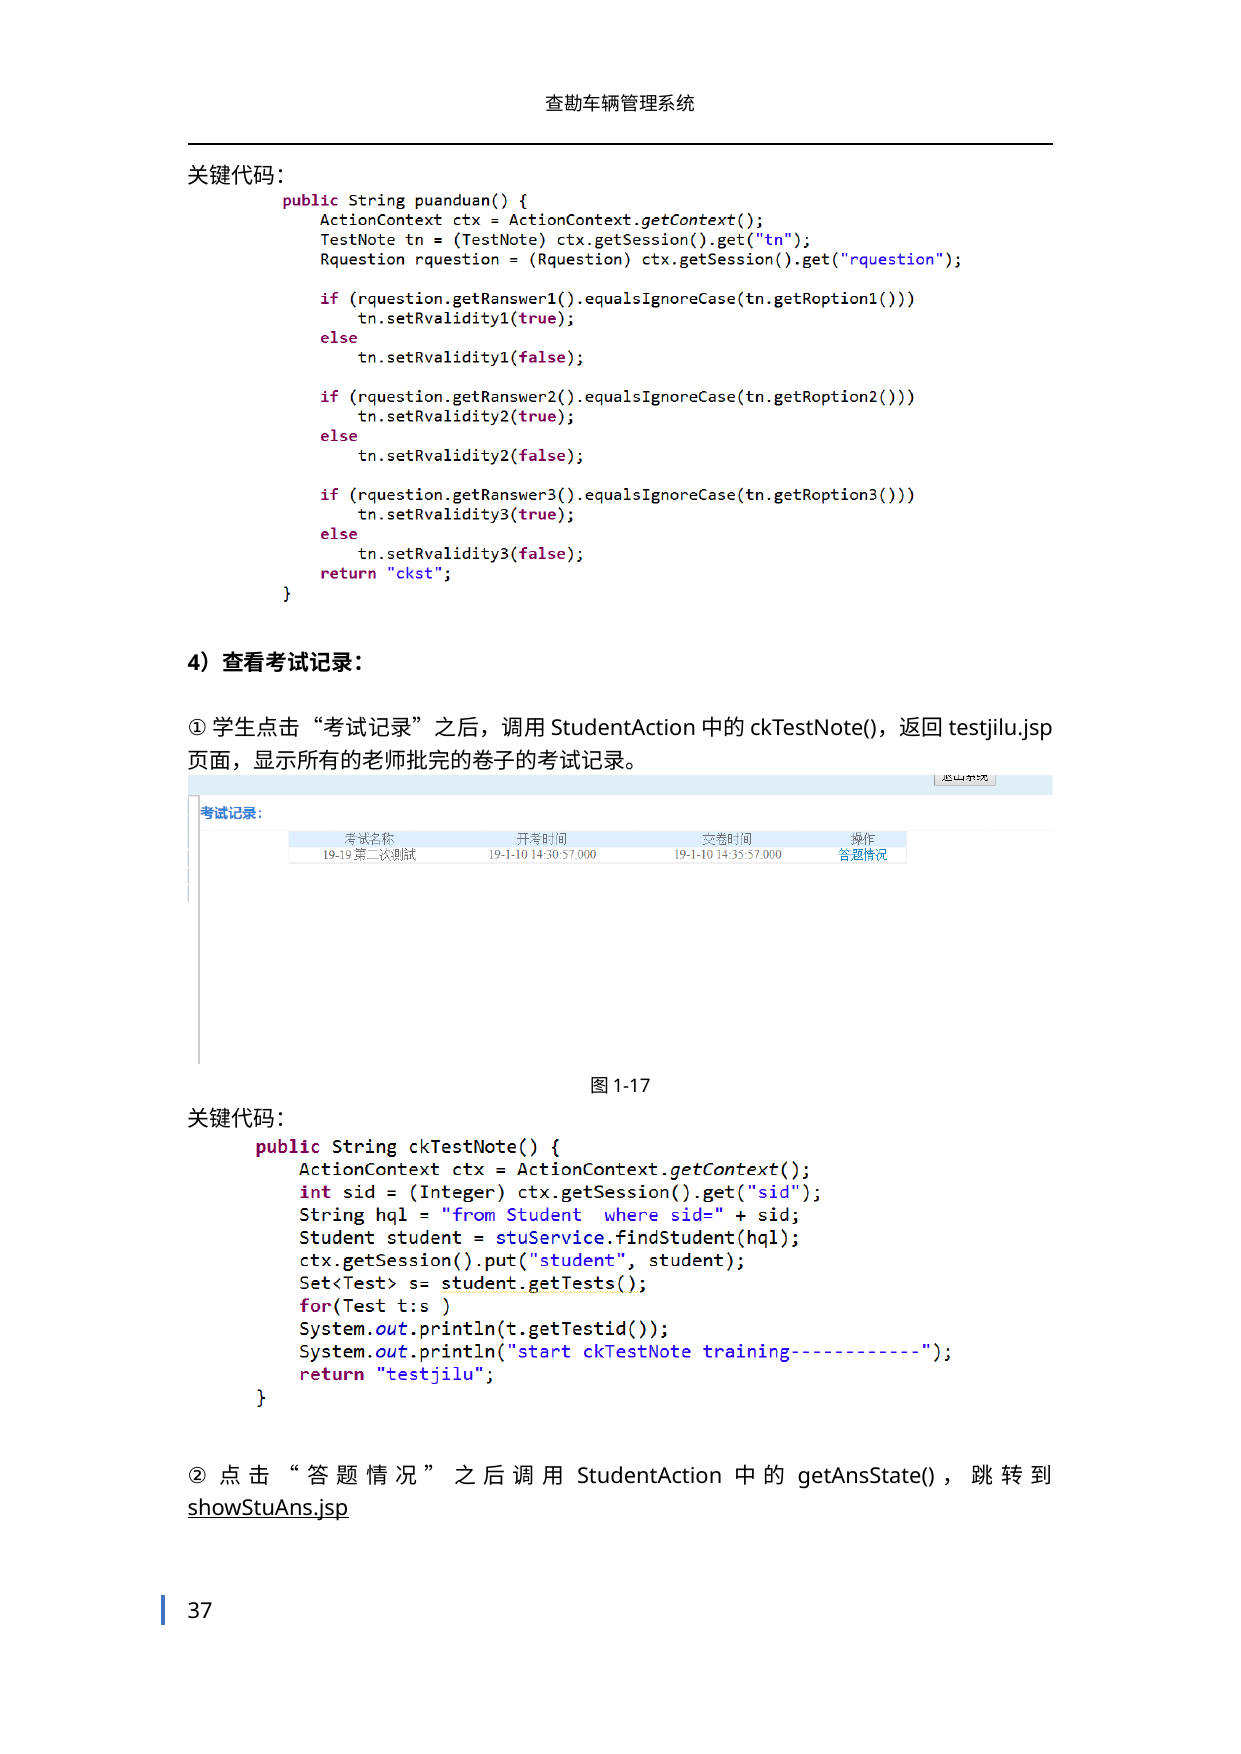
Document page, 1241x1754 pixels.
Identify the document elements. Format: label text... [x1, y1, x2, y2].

text ①学生点击“考试记录”之后，调用StudentAction中的ckTestNote()，返回testjilu.jsp页面，显示所有的老师批完的卷子的考试记录。 [187, 710, 1053, 775]
text 关键代码： [187, 1100, 1053, 1133]
text 关键代码： [187, 158, 1053, 190]
text 图1-17 [187, 1068, 1053, 1100]
picture [187, 775, 1053, 1064]
text ②点击“答题情况”之后调用StudentAction中的getAnsState()，跳转到showStuAns.jsp [187, 1458, 1053, 1523]
text 4）查看考试记录： [187, 645, 1053, 678]
picture [234, 1132, 1006, 1416]
picture [271, 190, 969, 613]
